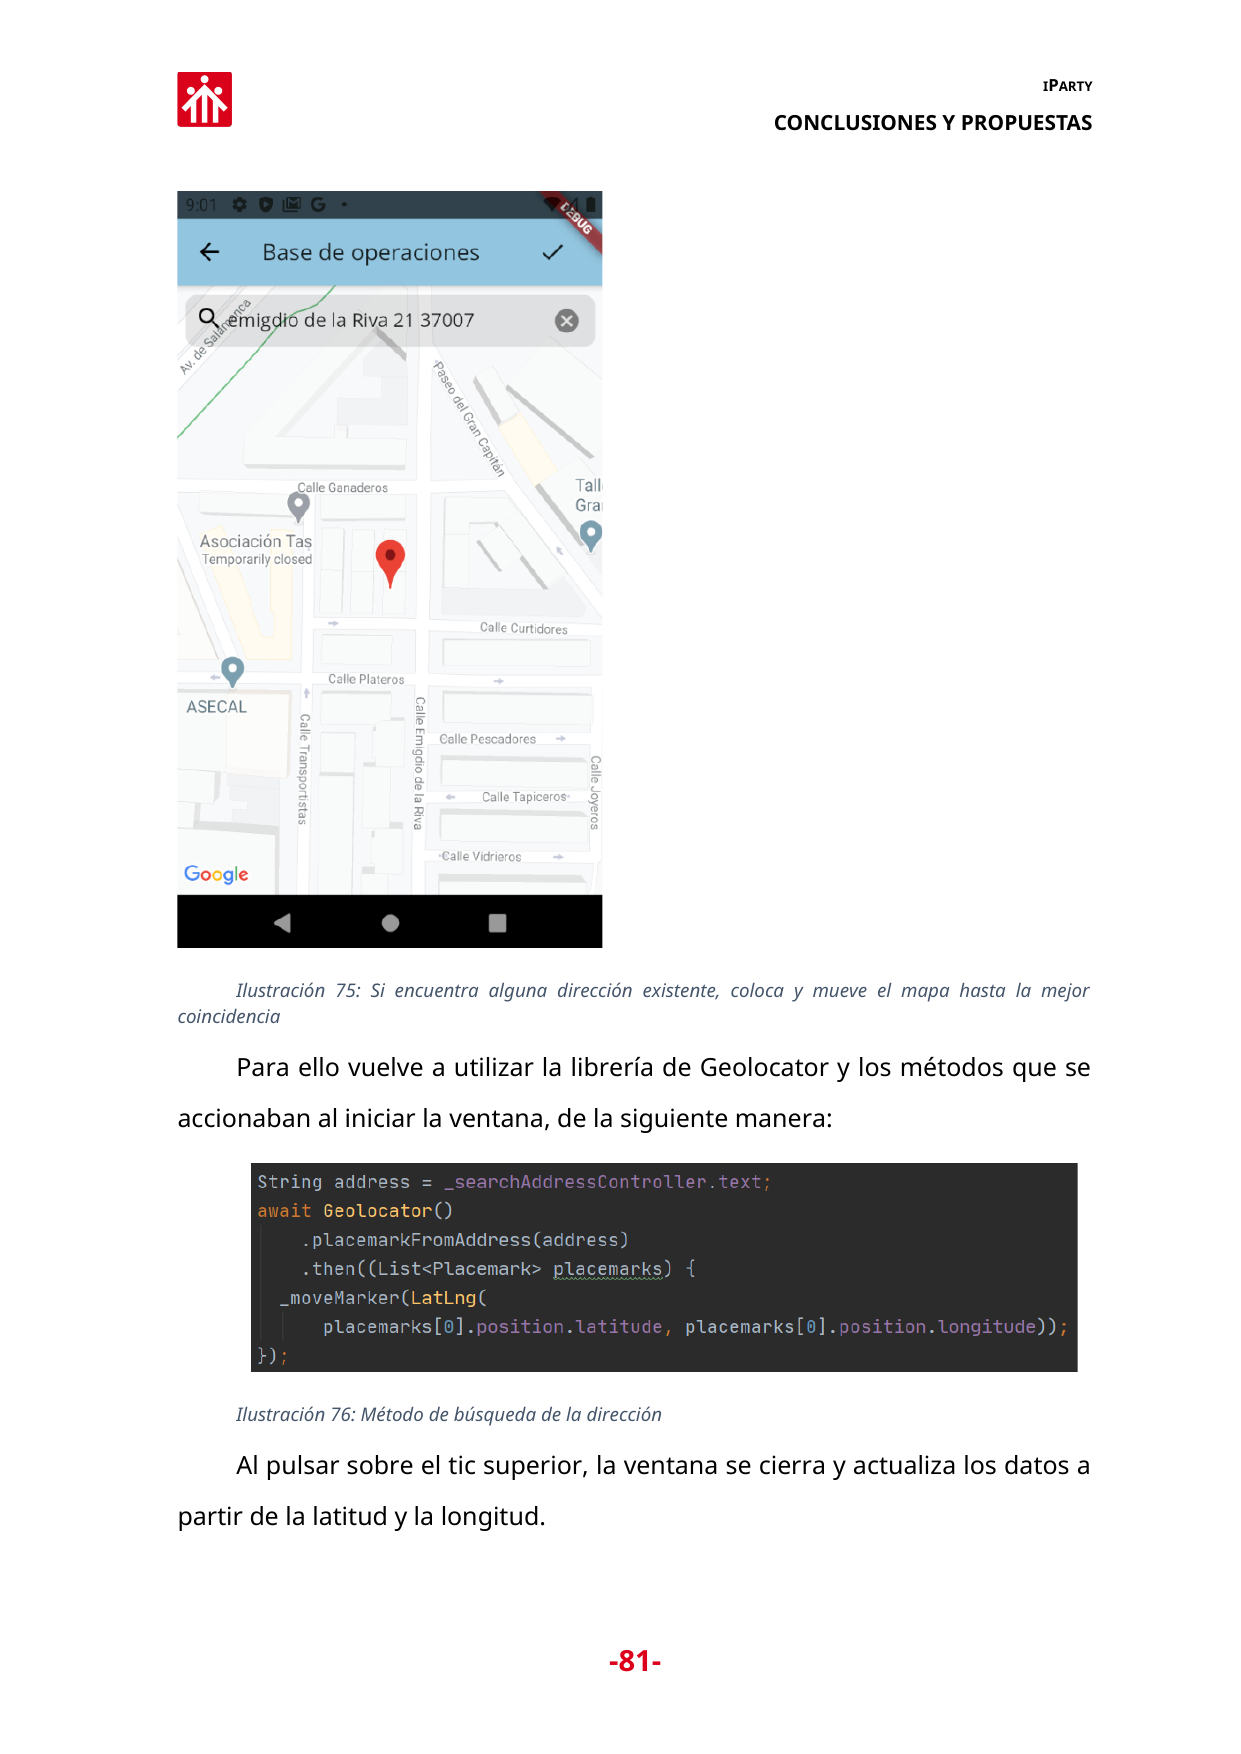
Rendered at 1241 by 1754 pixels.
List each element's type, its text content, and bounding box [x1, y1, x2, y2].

text Para ello vuelve a utilizar la librería de Geolocator y los métodos que se accionaban al iniciar la ventana, de la siguiente manera: [177, 1049, 1092, 1134]
picture [177, 191, 603, 948]
text Ilustración 76: Método de búsqueda de la dirección [177, 1401, 1092, 1427]
text Ilustración 75: Si encuentra alguna dirección existente, coloca y mueve el mapa hasta la mejor coincidencia [177, 977, 1092, 1028]
picture [251, 1163, 1078, 1372]
text Al pulsar sobre el tic superior, la ventana se cierra y actualiza los datos a partir de la latitud y la longitud. [177, 1447, 1092, 1532]
picture [177, 72, 232, 127]
